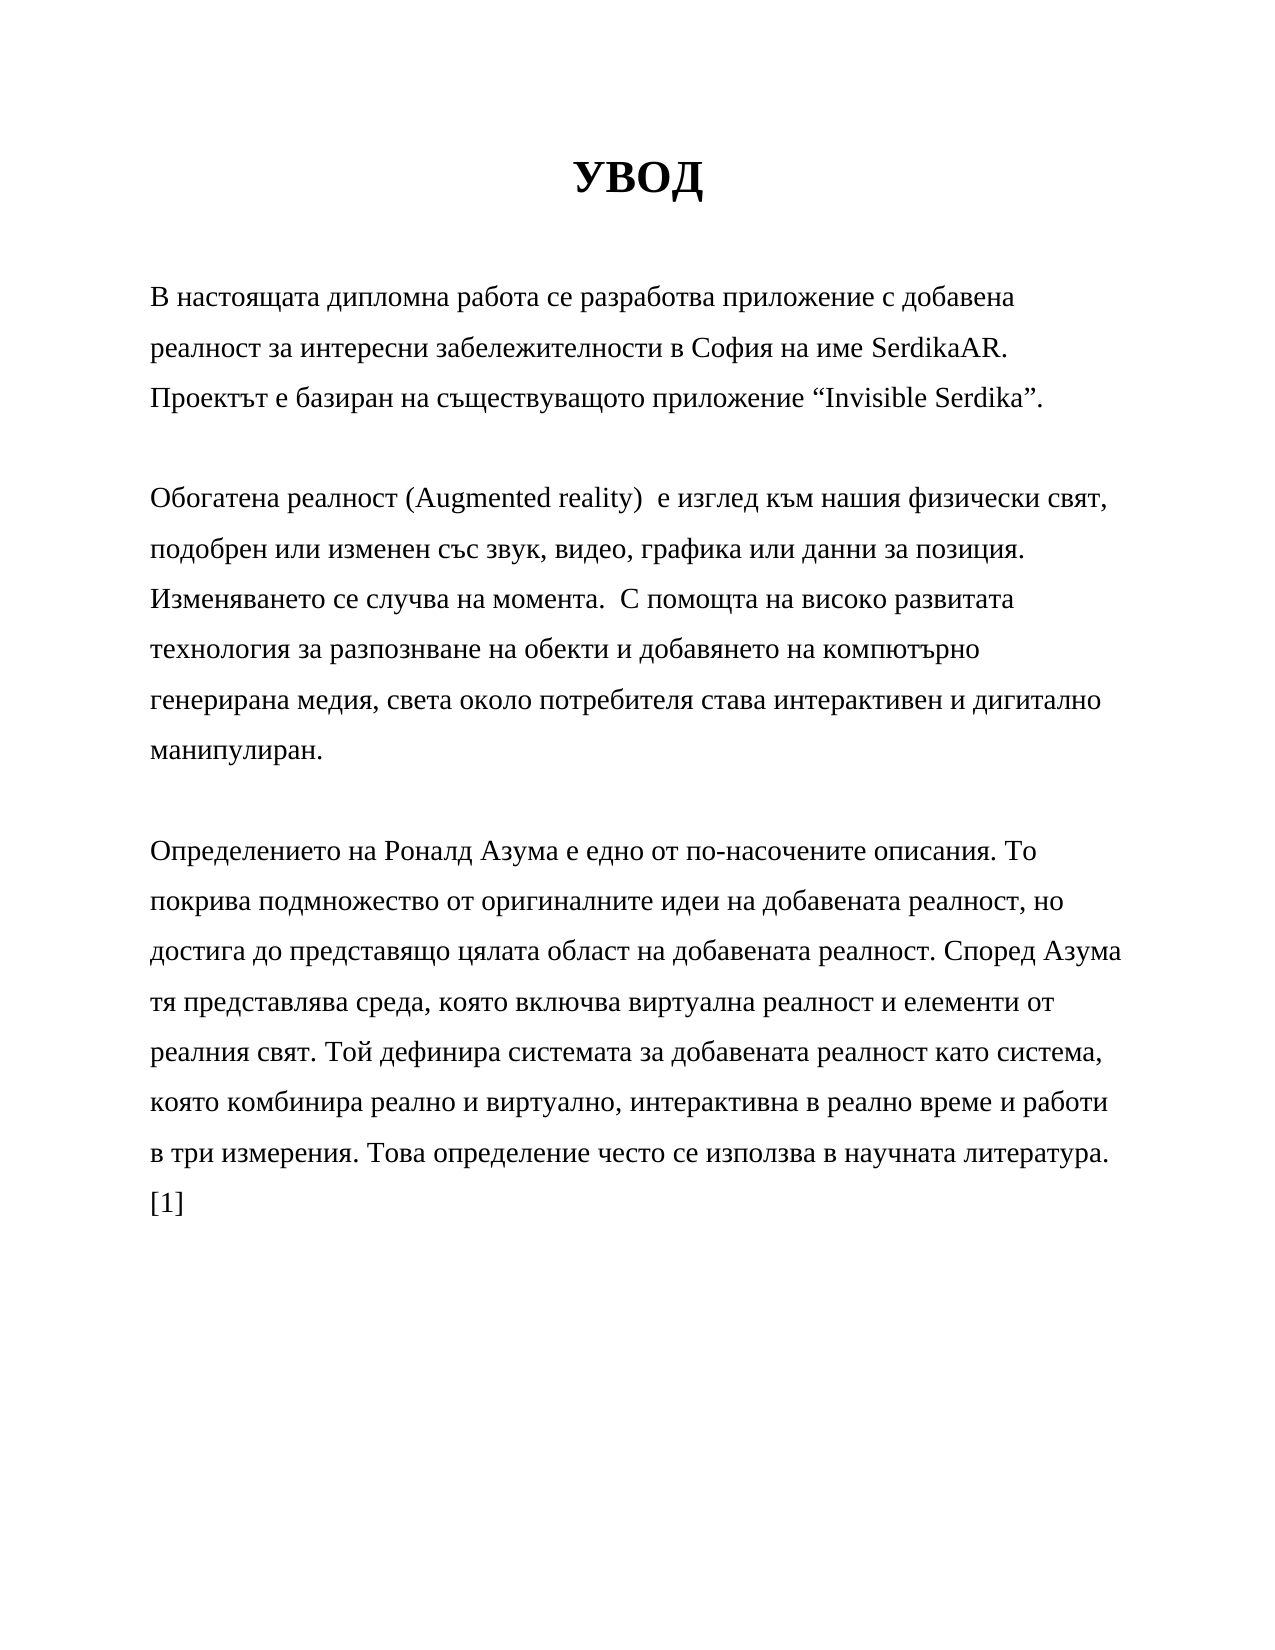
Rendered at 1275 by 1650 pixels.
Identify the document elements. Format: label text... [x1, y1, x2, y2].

text В настоящата дипломна работа се разработва приложение с добавена реалност за интересни забележителности в София на име SerdikaAR. Проектът е базиран на съществуващото приложение “Invisible Serdika”. [150, 279, 1125, 413]
text УВОД [150, 150, 1125, 203]
text Обогатена реалност (Augmented reality) е изглед към нашия физически свят, подобрен или изменен със звук, видео, графика или данни за позиция. Изменяването се случва на момента. С помощта на високо развитата технология за разпознване на обекти и добавянето на компютърно генерирана медия, света около потребителя става интерактивен и дигитално манипулиран. [150, 481, 1125, 766]
text Определението на Роналд Азума е едно от по-насочените описания. То покрива подмножество от оригиналните идеи на добавената реалност, но достига до представящо цялата област на добавената реалност. Според Азума тя представлява среда, която включва виртуална реалност и елементи от реалния свят. Той дефинира системата за добавената реалност като система, която комбинира реално и виртуално, интерактивна в реално време и работи в три измерения. Това определение често се използва в научната литература.[1] [150, 833, 1125, 1218]
